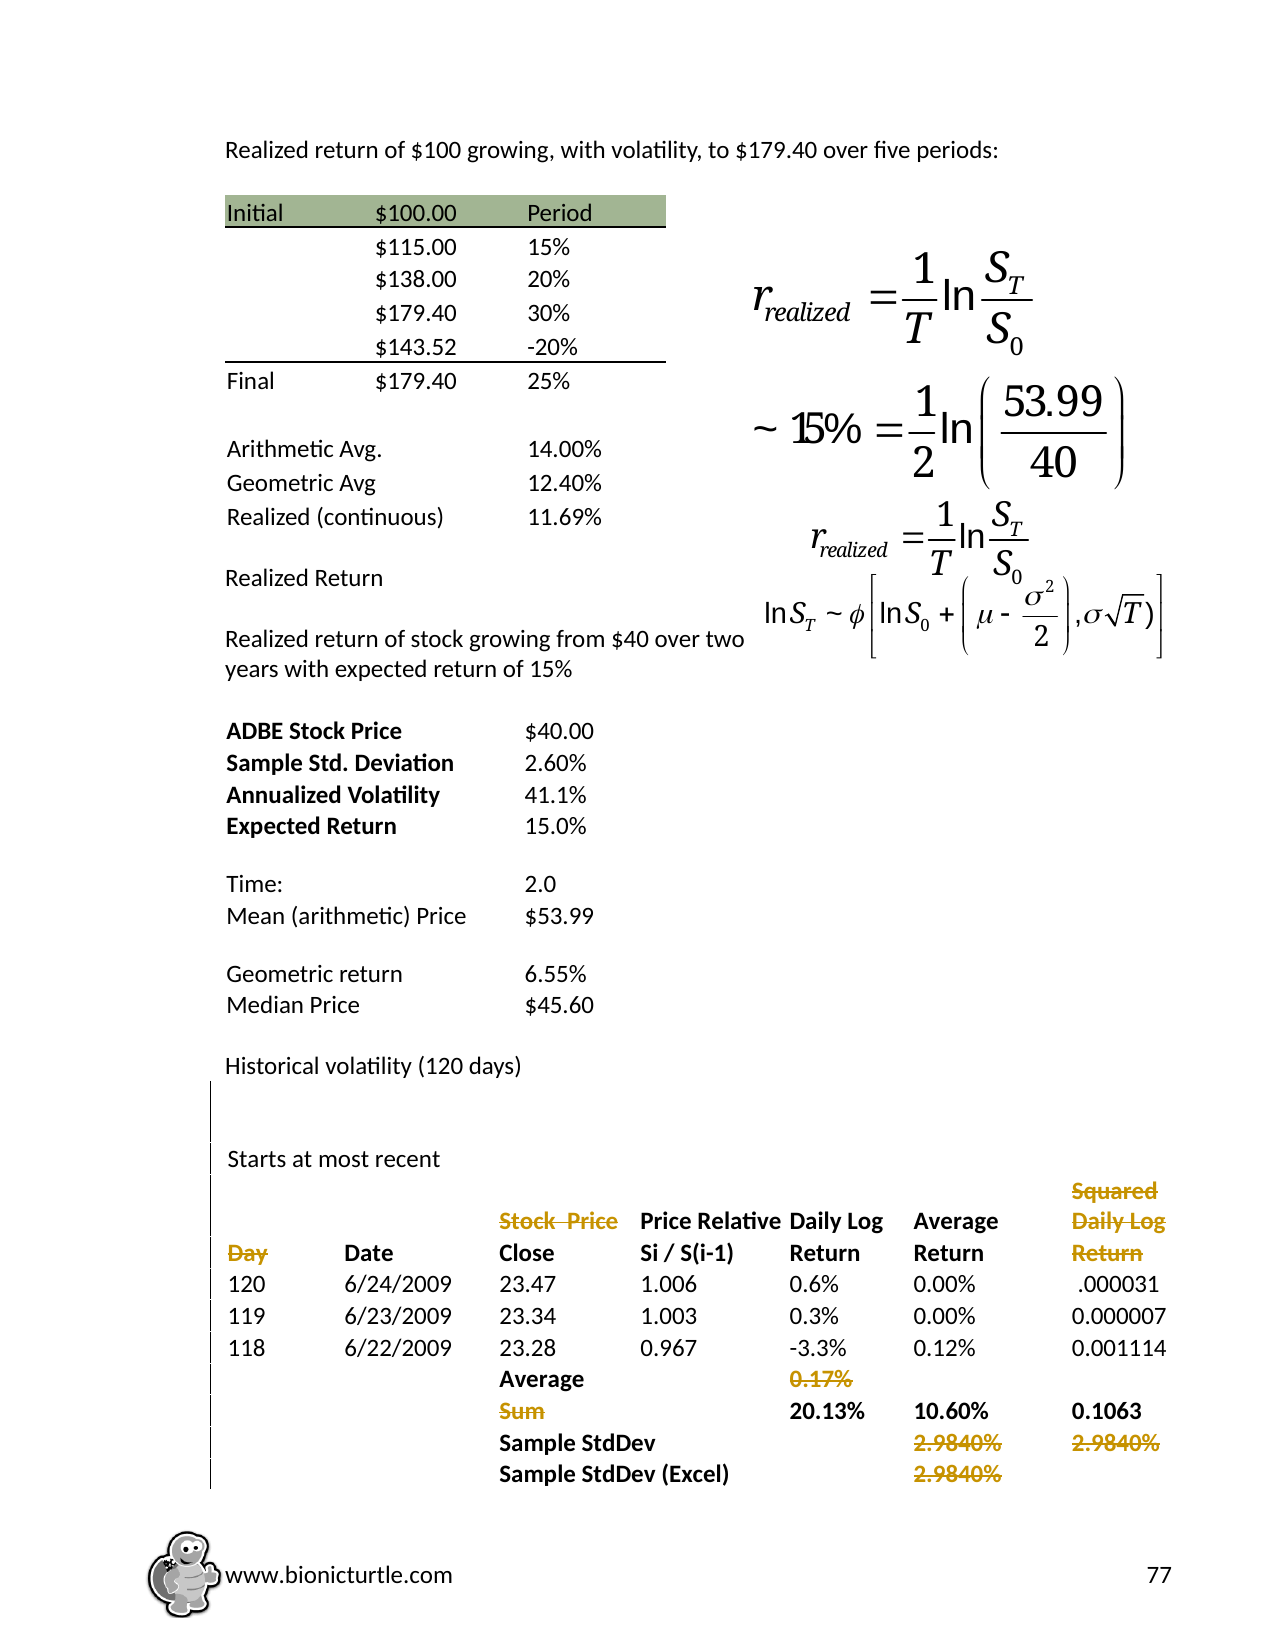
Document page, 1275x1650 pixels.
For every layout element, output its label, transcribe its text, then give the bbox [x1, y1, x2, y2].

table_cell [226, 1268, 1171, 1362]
text Realized Return [225, 562, 1172, 592]
text Historical volatility (120 days) [225, 1050, 1172, 1081]
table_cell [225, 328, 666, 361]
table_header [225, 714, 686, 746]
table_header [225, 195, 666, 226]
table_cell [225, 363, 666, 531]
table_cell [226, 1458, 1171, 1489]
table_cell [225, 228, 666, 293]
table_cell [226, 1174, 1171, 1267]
text Realized return of $100 growing, with volatility, to $179.40 over five periods: [225, 134, 1172, 164]
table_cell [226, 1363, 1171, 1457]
text Realized return of stock growing from $40 over two years with expected return of 15% [225, 623, 1172, 684]
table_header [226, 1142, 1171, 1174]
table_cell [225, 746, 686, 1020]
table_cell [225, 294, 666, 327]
